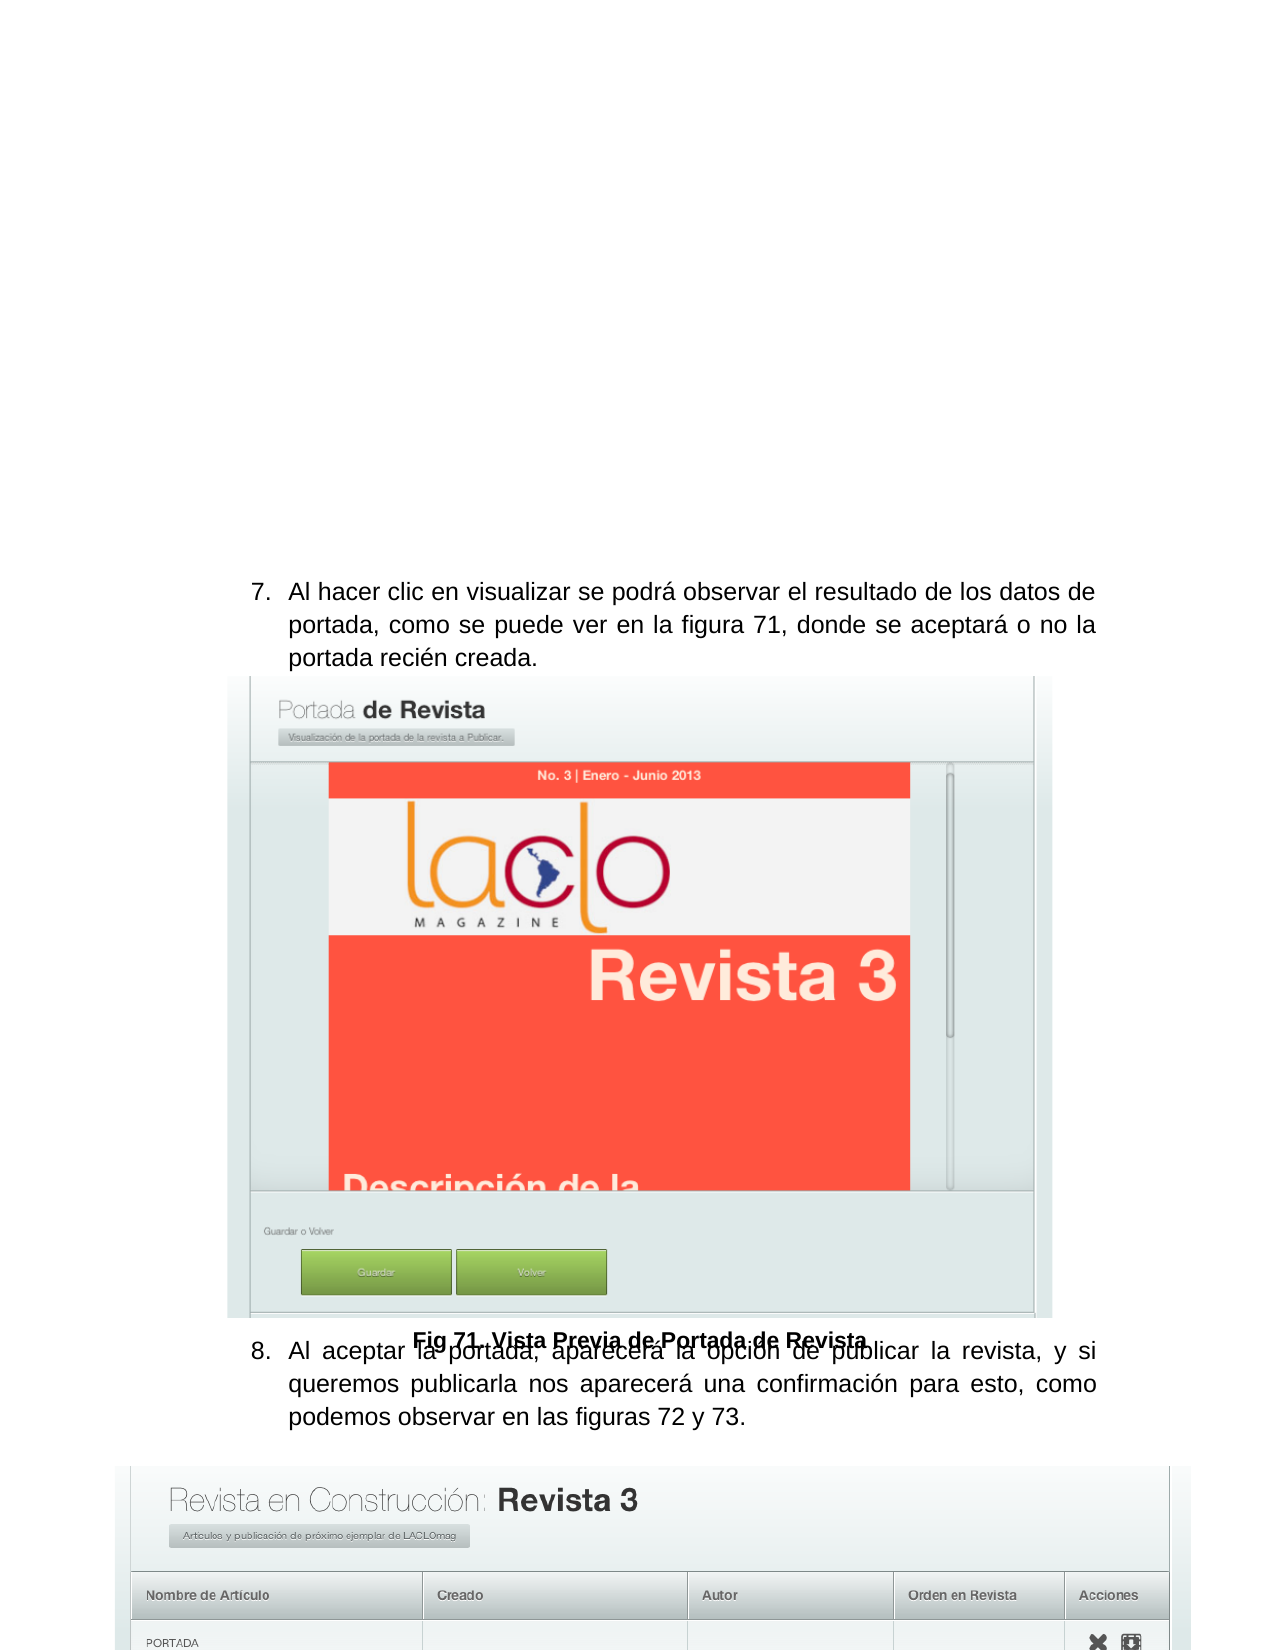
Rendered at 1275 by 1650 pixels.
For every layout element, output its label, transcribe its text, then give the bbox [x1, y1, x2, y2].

picture [227, 676, 1053, 1318]
picture [114, 1466, 1191, 1650]
list Al hacer clic en visualizar se podrá observar el resultado de los datos de portada, como se puede ver en la figura 71, donde se aceptará o no la portada recién creada. [251, 577, 1098, 672]
list Al aceptar la portada, aparecerá la opción de publicar la revista, y si queremos publicarla nos aparecerá una confirmación para esto, como podemos observar en las figuras 72 y 73. [251, 1336, 1098, 1431]
